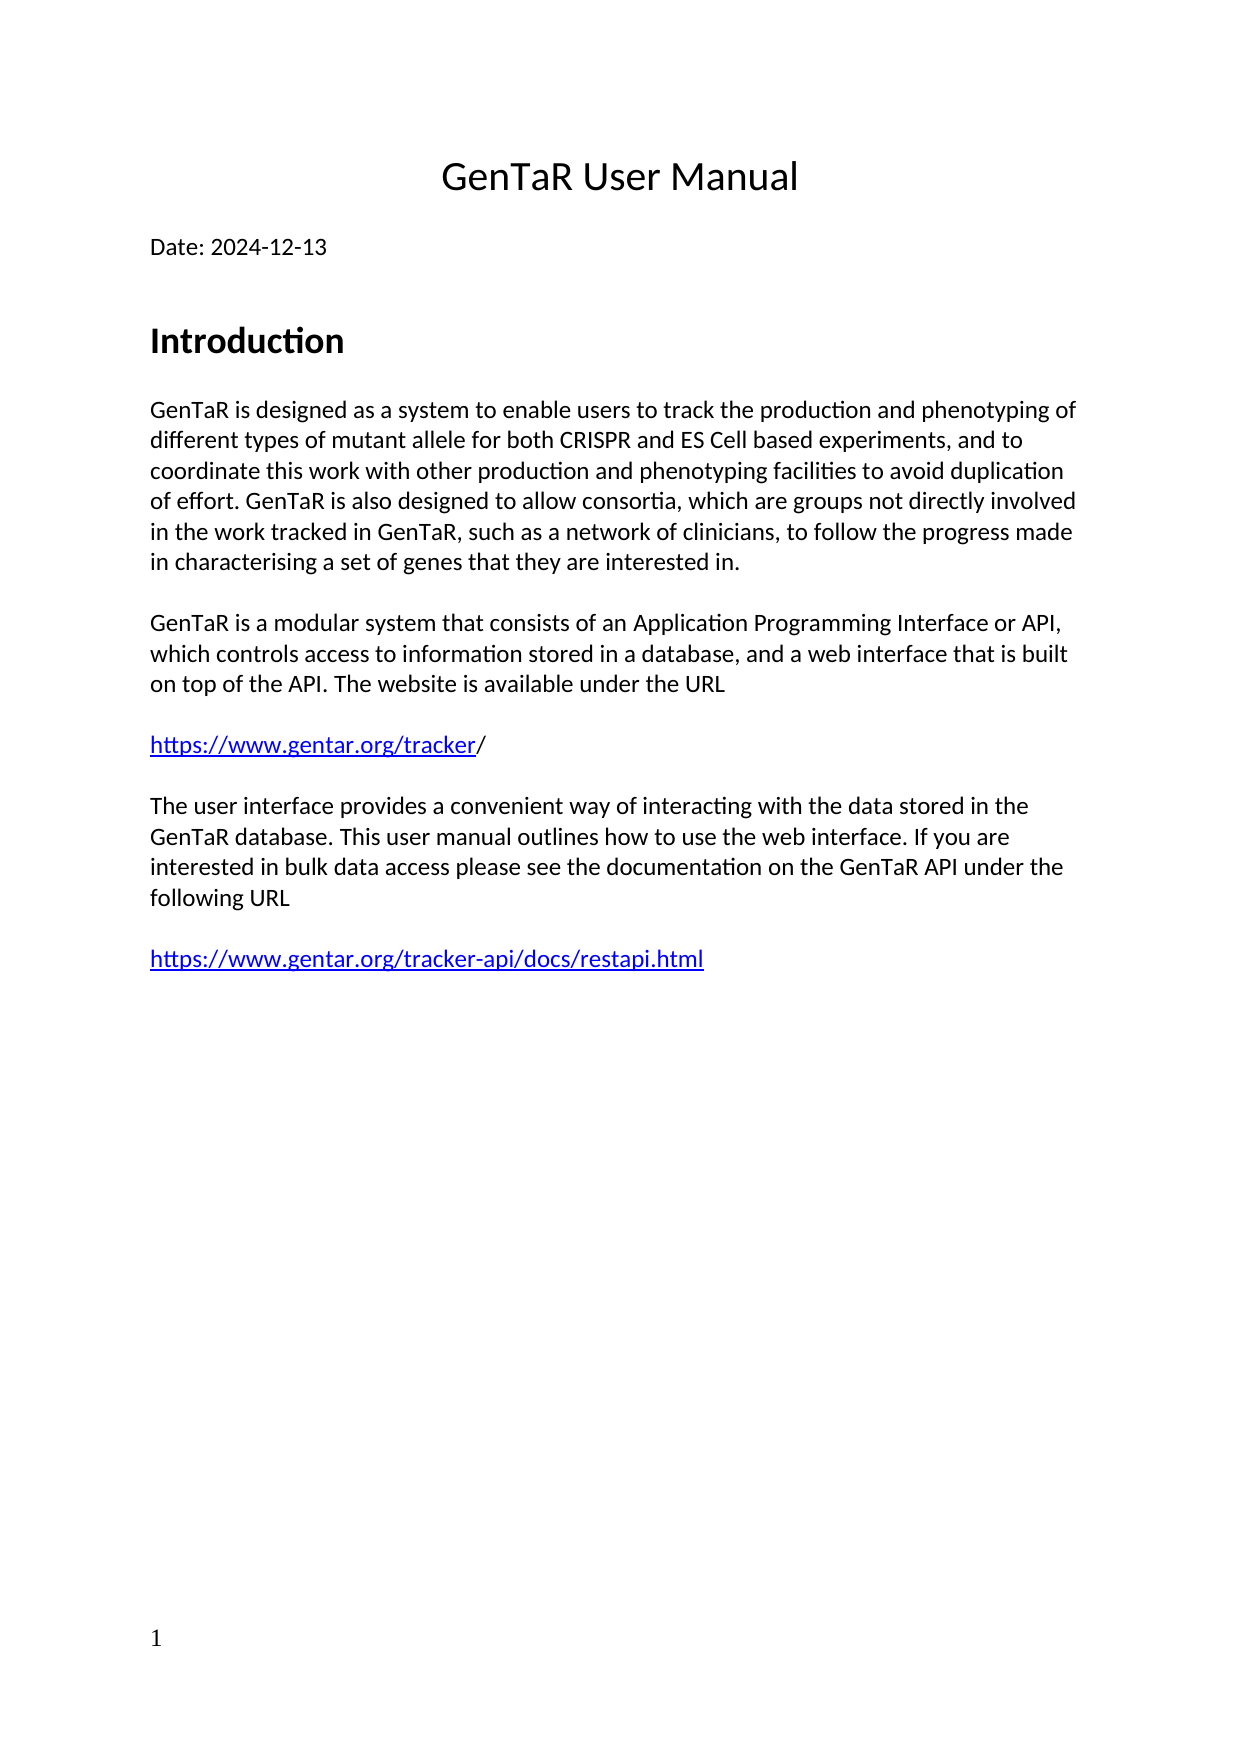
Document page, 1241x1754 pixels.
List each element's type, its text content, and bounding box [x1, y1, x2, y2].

text https://www.gentar.org/tracker/ [150, 729, 1090, 760]
text GenTaR User Manual [150, 150, 1090, 201]
text The user interface provides a convenient way of interacting with the data stored in the GenTaR database. This user manual outlines how to use the web interface. If you are interested in bulk data access please see the documentation on the GenTaR API under the following URL [150, 791, 1090, 913]
text GenTaR is designed as a system to enable users to track the production and phenotyping of different types of mutant allele for both CRISPR and ES Cell based experiments, and to coordinate this work with other production and phenotyping facilities to avoid duplication of effort. GenTaR is also designed to allow consortia, which are groups not directly involved in the work tracked in GenTaR, such as a network of clinicians, to follow the progress made in characterising a set of genes that they are interested in. [150, 394, 1090, 577]
text https://www.gentar.org/tracker-api/docs/restapi.html [150, 943, 1090, 974]
text Introduction [150, 317, 1090, 363]
text Date: 2024-12-13 [150, 231, 1090, 262]
text GenTaR is a modular system that consists of an Application Programming Interface or API, which controls access to information stored in a database, and a web interface that is built on top of the API. The website is available under the URL [150, 607, 1090, 699]
